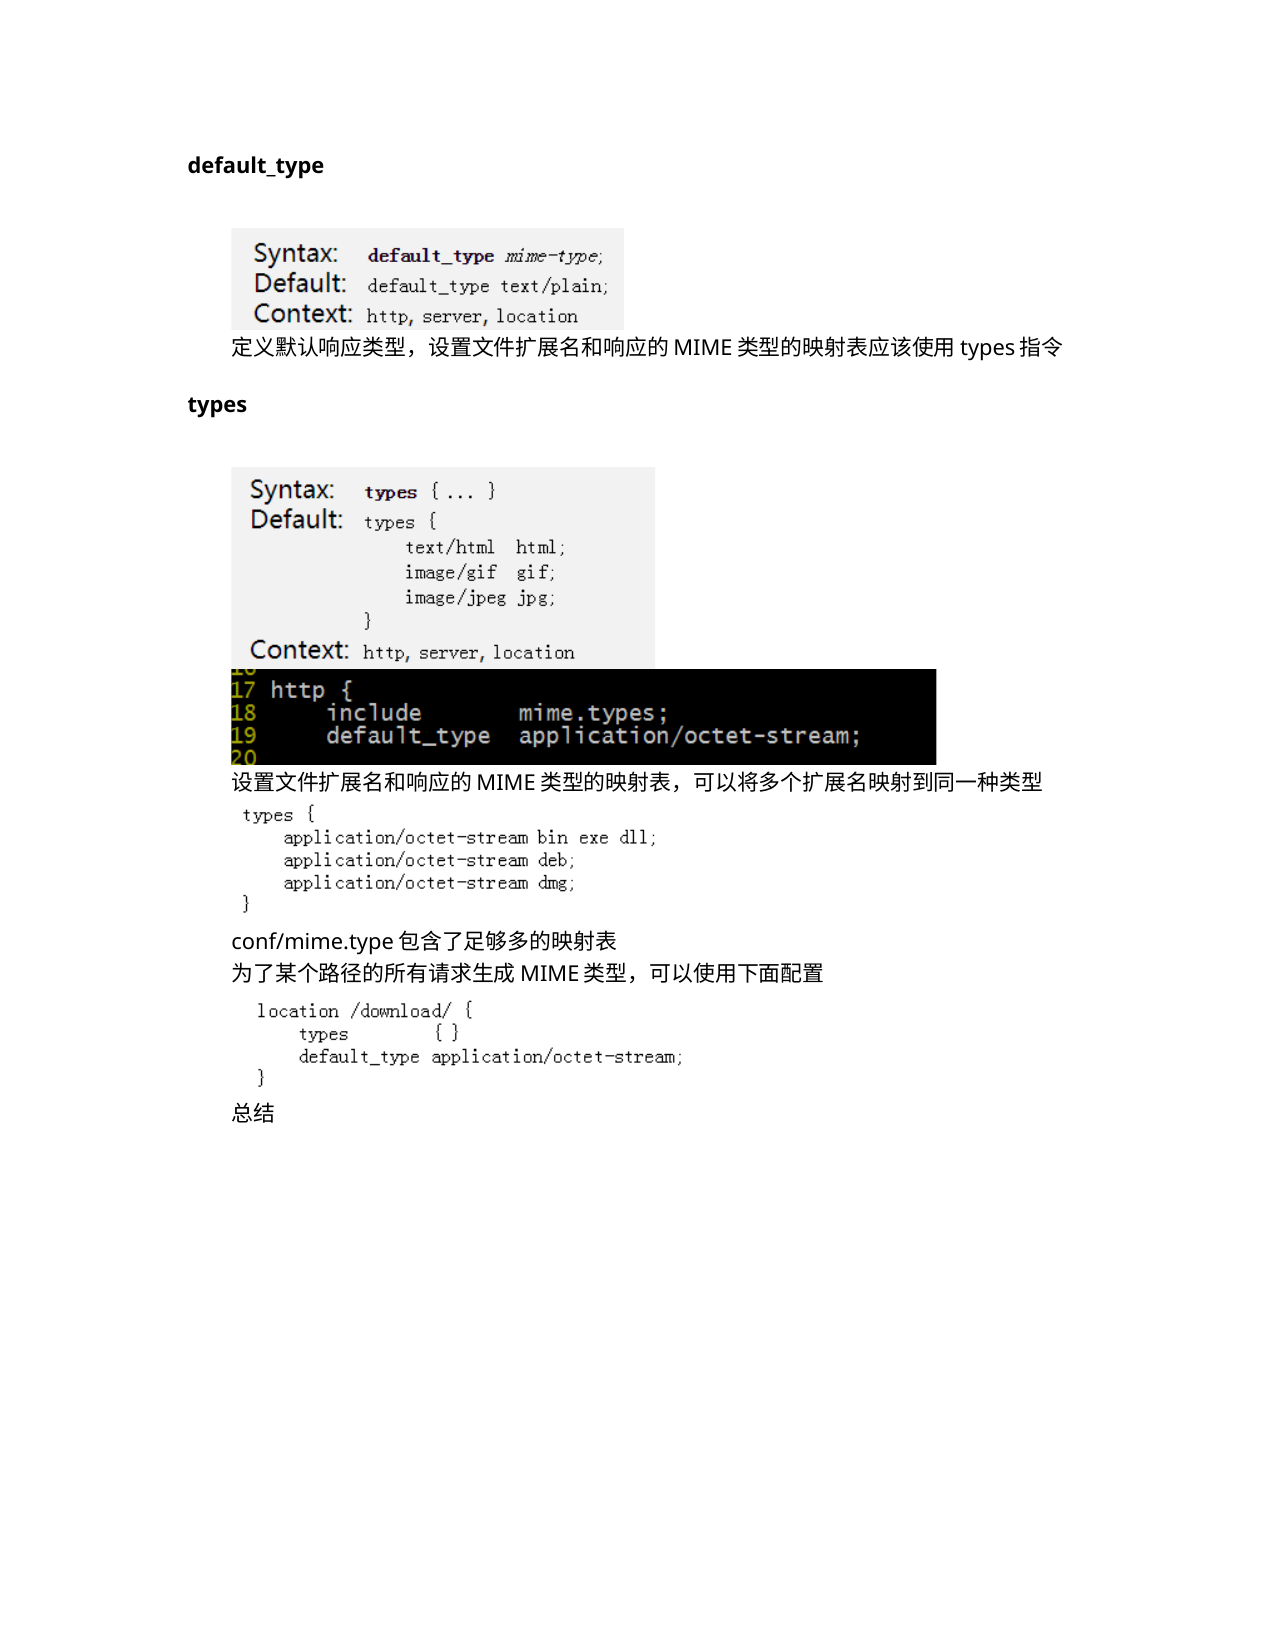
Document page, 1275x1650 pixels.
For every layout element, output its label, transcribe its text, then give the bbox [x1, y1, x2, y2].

picture [231, 987, 702, 1097]
subtitle default_type [187, 150, 1087, 180]
text 设置文件扩展名和响应的MIME类型的映射表，可以将多个扩展名映射到同一种类型 [187, 765, 1087, 796]
picture [231, 467, 937, 765]
text 为了某个路径的所有请求生成MIME类型，可以使用下面配置 [187, 956, 1087, 987]
text conf/mime.type包含了足够多的映射表 [187, 924, 1087, 956]
text 总结 [187, 1096, 1087, 1128]
picture [231, 228, 624, 330]
subtitle types [187, 389, 1087, 418]
text 定义默认响应类型，设置文件扩展名和响应的MIME类型的映射表应该使用types指令 [187, 330, 1087, 362]
picture [231, 796, 673, 924]
